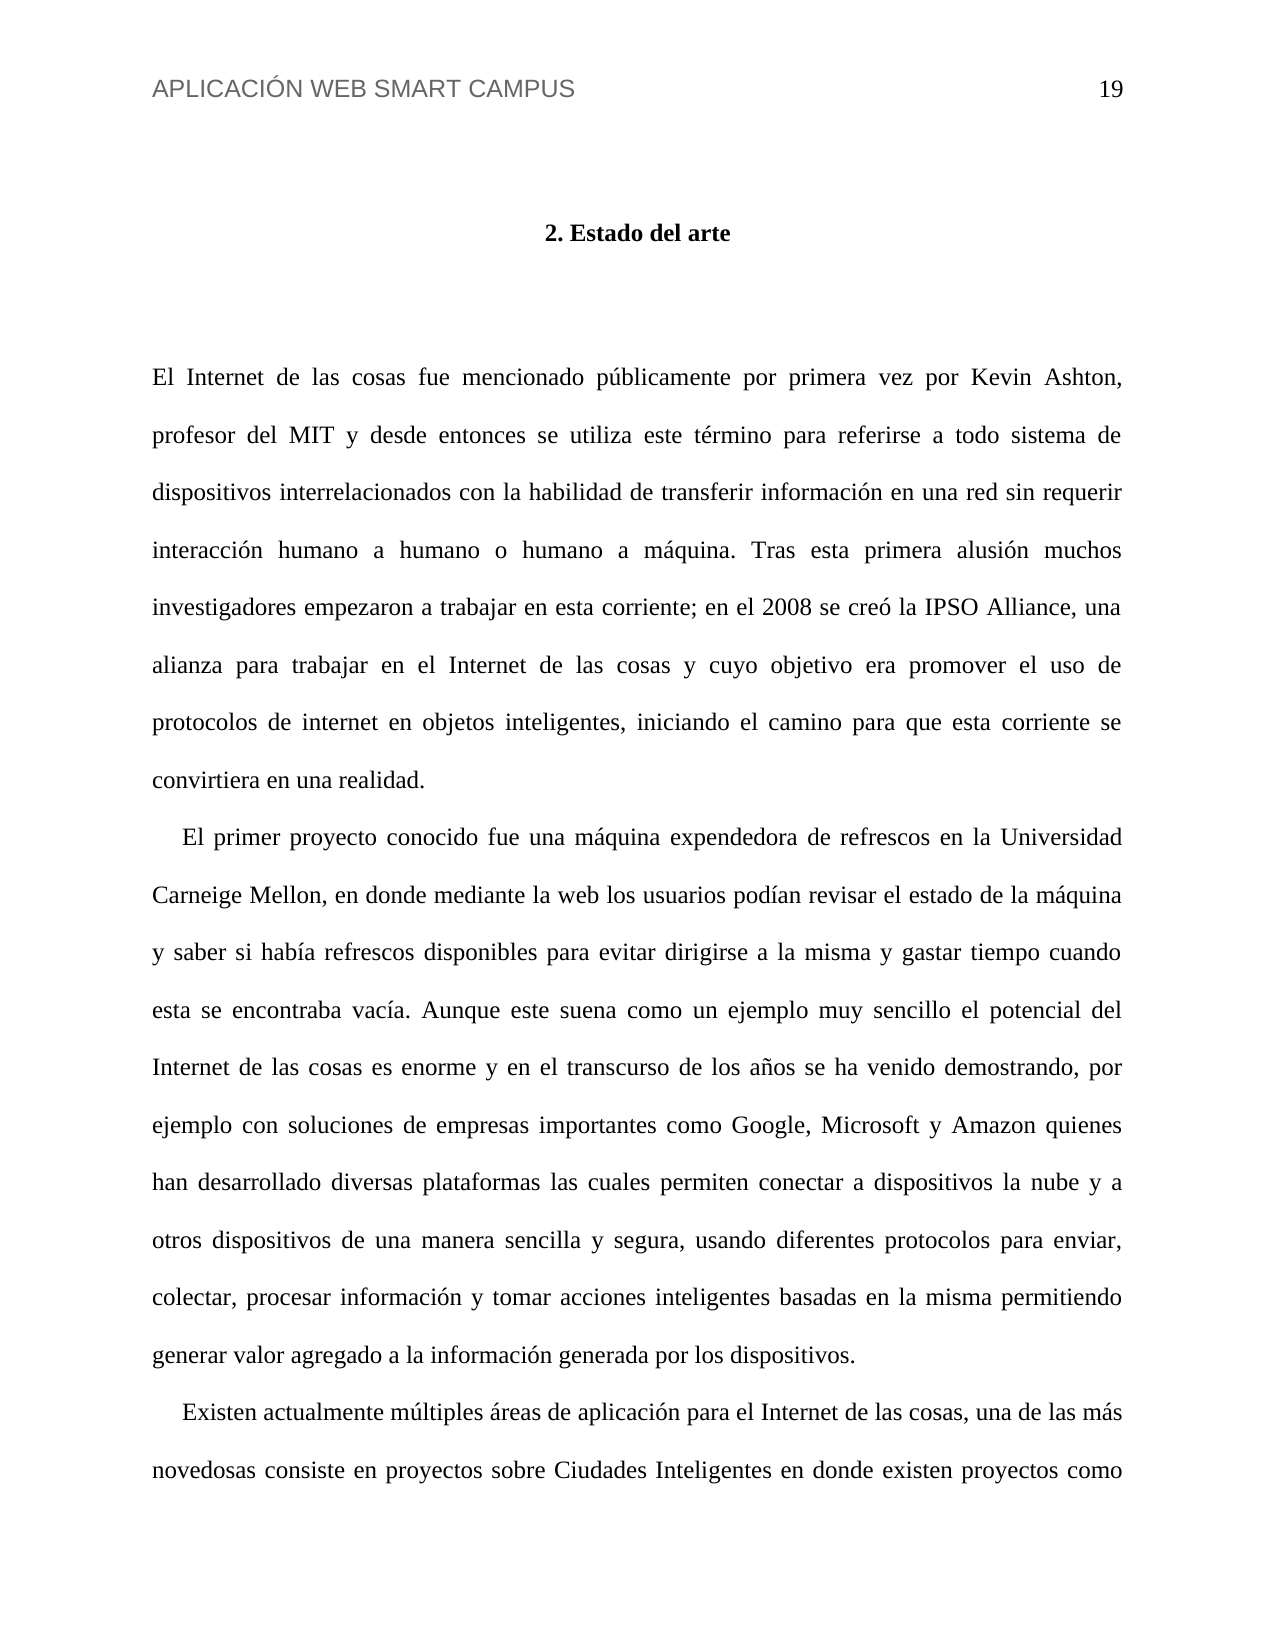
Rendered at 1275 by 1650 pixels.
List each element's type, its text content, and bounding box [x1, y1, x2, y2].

subtitle 2. Estado del arte [152, 218, 1123, 247]
text El primer proyecto conocido fue una máquina expendedora de refrescos en la Universidad Carneige Mellon, en donde mediante la web los usuarios podían revisar el estado de la máquina y saber si había refrescos disponibles para evitar dirigirse a la misma y gastar tiempo cuando esta se encontraba vacía. Aunque este suena como un ejemplo muy sencillo el potencial del Internet de las cosas es enorme y en el transcurso de los años se ha venido demostrando, por ejemplo con soluciones de empresas importantes como Google, Microsoft y Amazon quienes han desarrollado diversas plataformas las cuales permiten conectar a dispositivos la nube y a otros dispositivos de una manera sencilla y segura, usando diferentes protocolos para enviar, colectar, procesar información y tomar acciones inteligentes basadas en la misma permitiendo generar valor agregado a la información generada por los dispositivos. [152, 822, 1123, 1368]
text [152, 1397, 1123, 1483]
text El Internet de las cosas fue mencionado públicamente por primera vez por Kevin Ashton, profesor del MIT y desde entonces se utiliza este término para referirse a todo sistema de dispositivos interrelacionados con la habilidad de transferir información en una red sin requerir interacción humano a humano o humano a máquina. Tras esta primera alusión muchos investigadores empezaron a trabajar en esta corriente; en el 2008 se creó la IPSO Alliance, una alianza para trabajar en el Internet de las cosas y cuyo objetivo era promover el uso de protocolos de internet en objetos inteligentes, iniciando el camino para que esta corriente se convirtiera en una realidad. [152, 362, 1123, 793]
